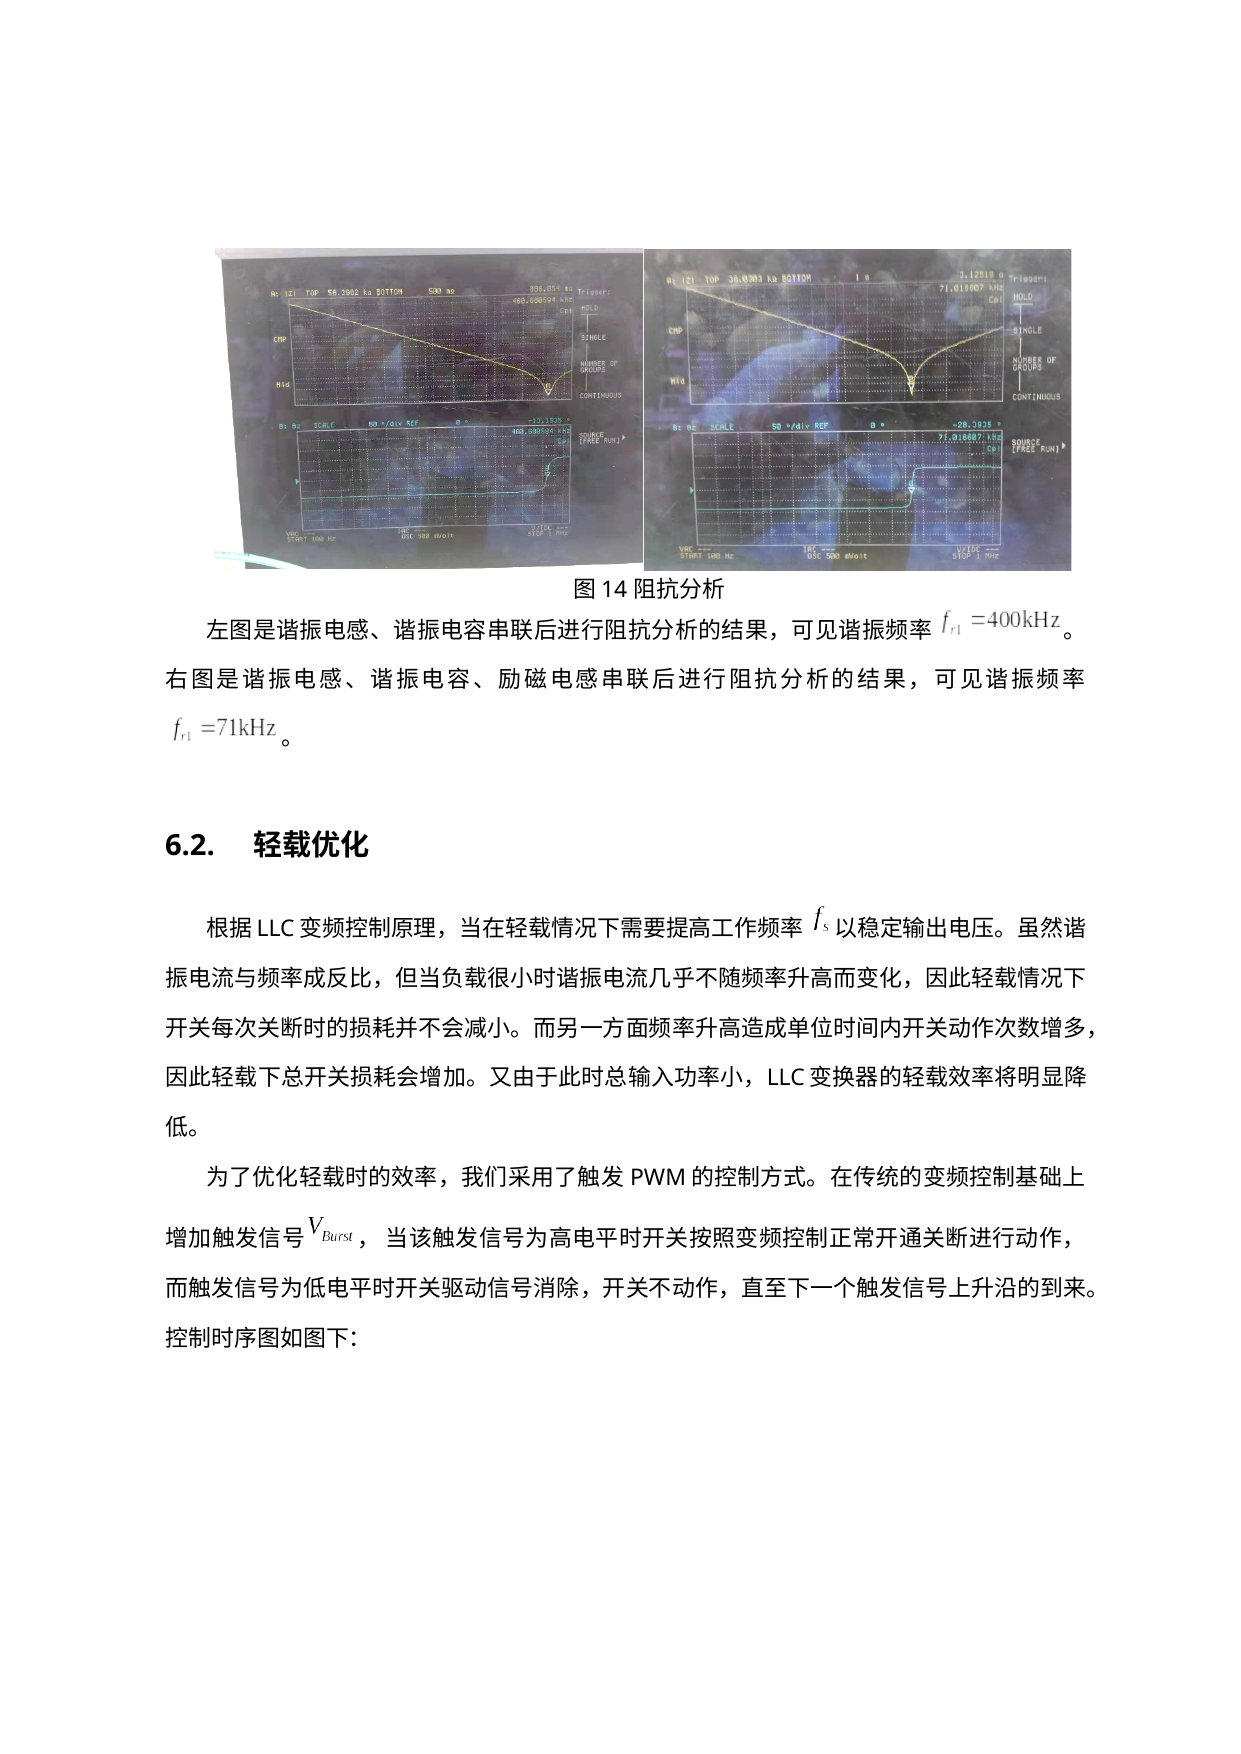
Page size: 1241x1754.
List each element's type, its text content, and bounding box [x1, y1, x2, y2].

text 左图是谐振电感、谐振电容串联后进行阻抗分析的结果，可见谐振频率。右图是谐振电感、谐振电容、励磁电感串联后进行阻抗分析的结果，可见谐振频率。 [165, 604, 1087, 752]
text 图14 阻抗分析 [165, 571, 1087, 604]
text 根据LLC变频控制原理，当在轻载情况下需要提高工作频率以稳定输出电压。虽然谐振电流与频率成反比，但当负载很小时谐振电流几乎不随频率升高而变化，因此轻载情况下开关每次关断时的损耗并不会减小。而另一方面频率升高造成单位时间内开关动作次数增多，因此轻载下总开关损耗会增加。又由于此时总输入功率小，LLC变换器的轻载效率将明显降低。 [165, 898, 1087, 1142]
subtitle 轻载优化 [165, 804, 1087, 864]
text 为了优化轻载时的效率，我们采用了触发PWM的控制方式。在传统的变频控制基础上增加触发信号， 当该触发信号为高电平时开关按照变频控制正常开通关断进行动作，而触发信号为低电平时开关驱动信号消除，开关不动作，直至下一个触发信号上升沿的到来。控制时序图如图下： [165, 1159, 1087, 1353]
picture [215, 248, 1072, 571]
